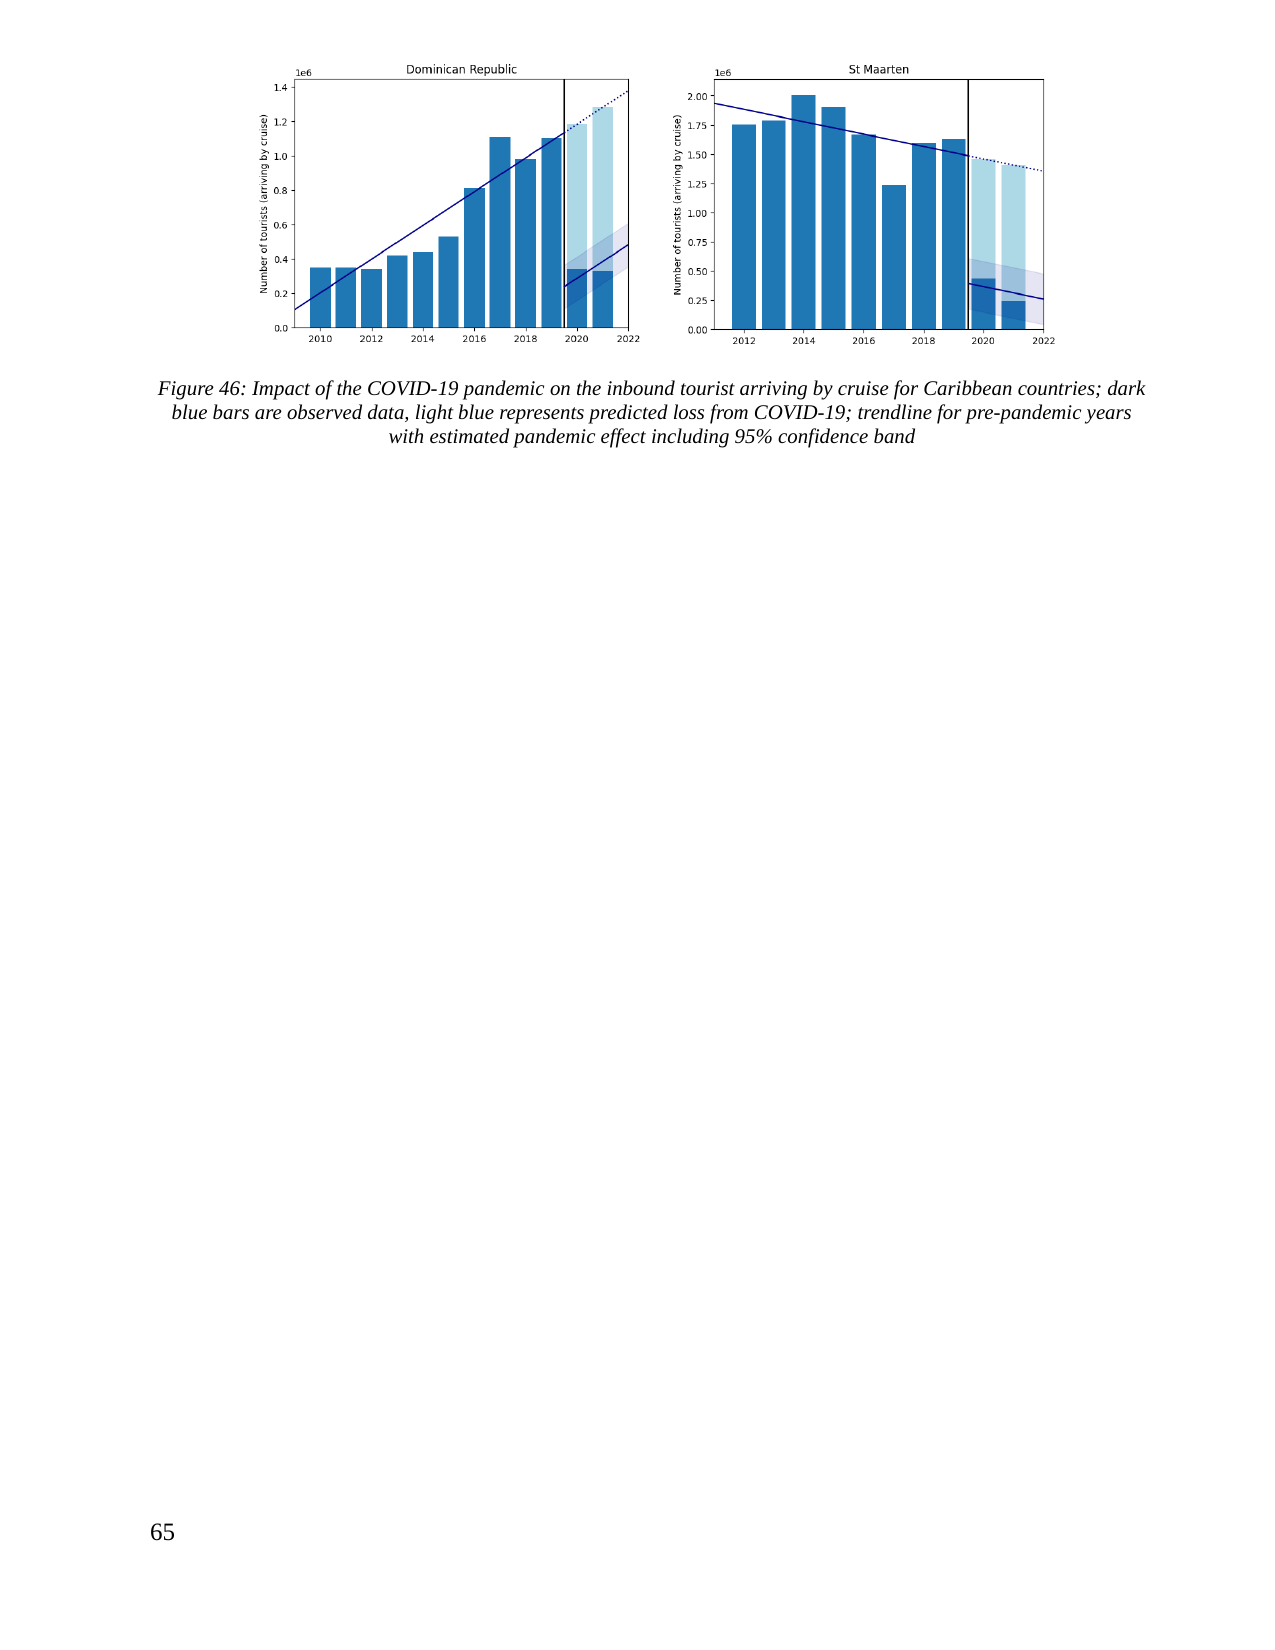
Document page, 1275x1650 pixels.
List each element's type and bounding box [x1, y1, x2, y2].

picture [253, 57, 646, 350]
picture [667, 57, 1061, 350]
